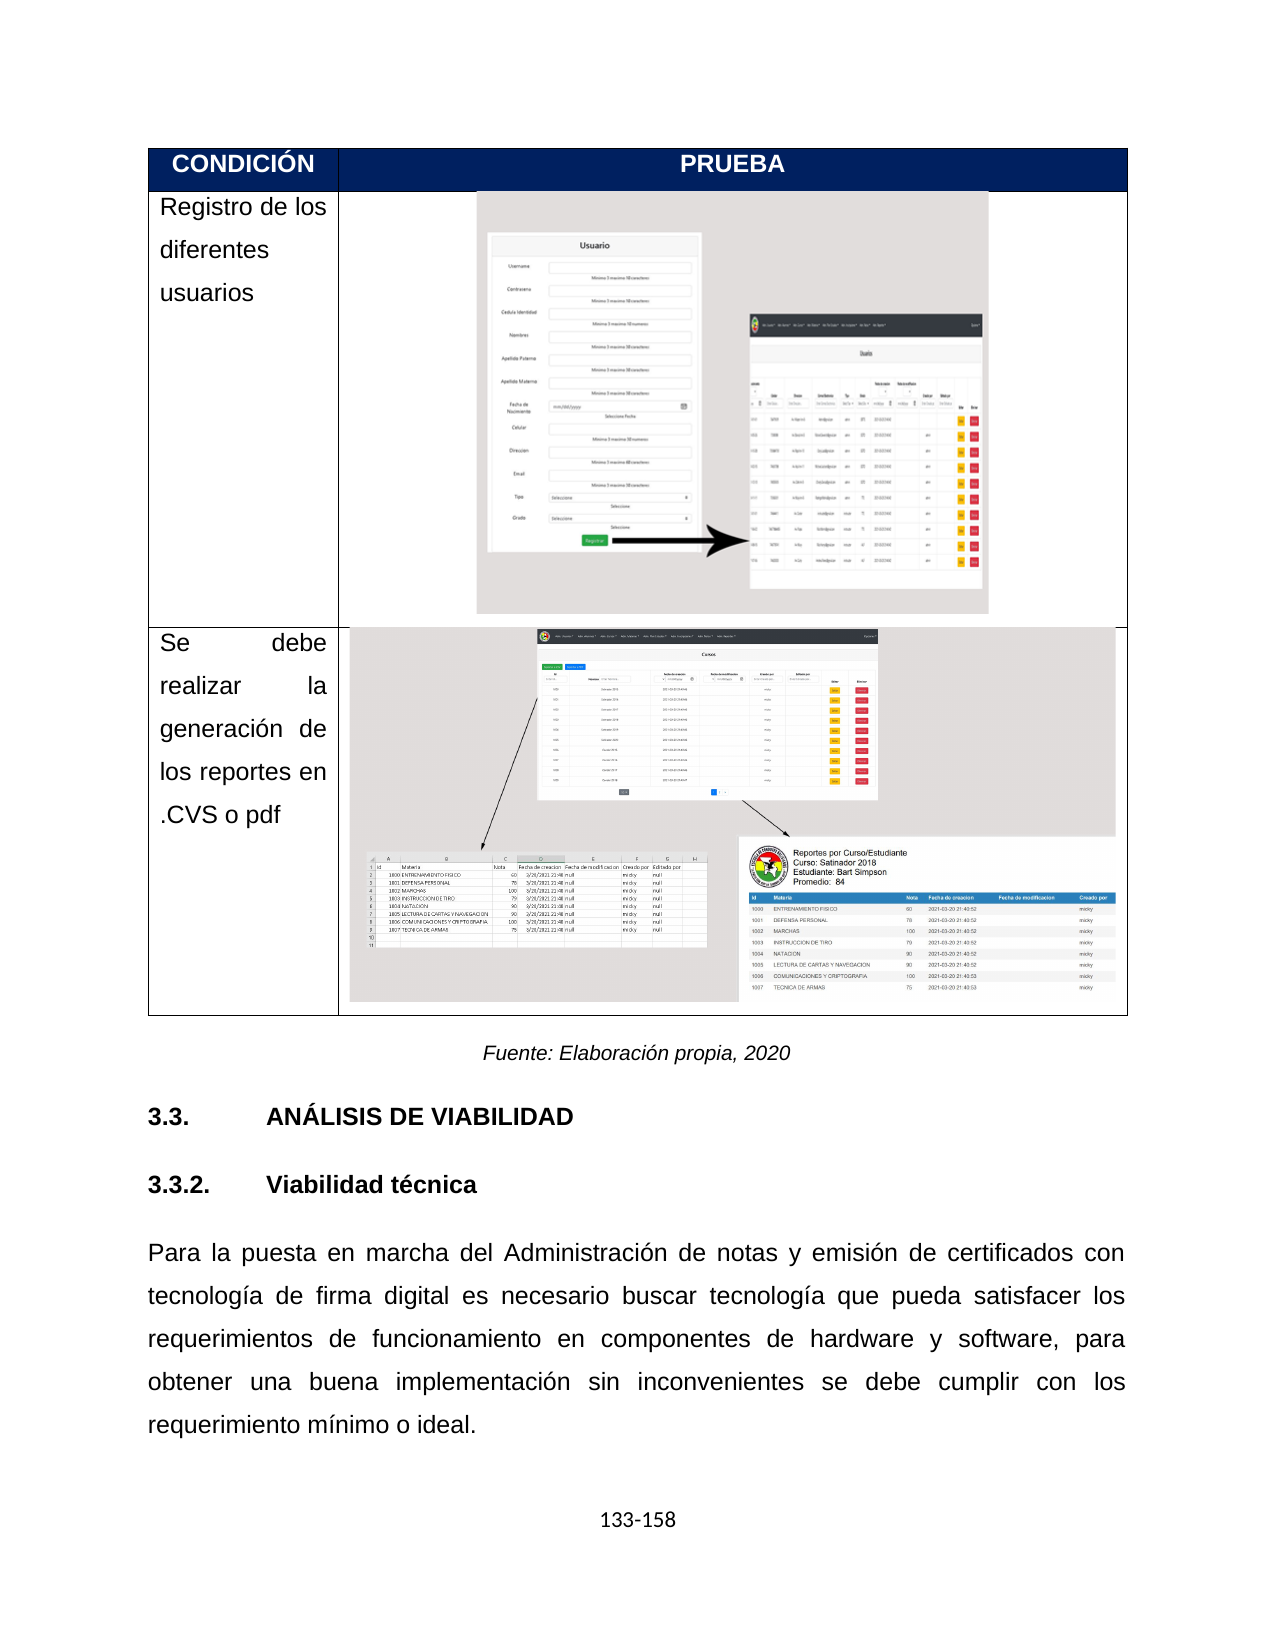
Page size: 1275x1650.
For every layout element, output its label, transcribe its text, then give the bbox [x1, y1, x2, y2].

table_header CONDICIÓN [149, 149, 338, 191]
subtitle Viabilidad técnica [148, 1170, 1127, 1198]
picture [476, 191, 989, 614]
subtitle ANÁLISIS DE VIABILIDAD [148, 1102, 1127, 1130]
table_cell Registro de los diferentes usuarios [149, 192, 338, 627]
table_cell Se debe realizar la generación de los reportes en .CVS o pdf [149, 628, 338, 1014]
text Fuente: Elaboración propia, 2020 [148, 1041, 1127, 1064]
table_cell [339, 192, 1127, 627]
picture [349, 627, 1116, 1002]
text Para la puesta en marcha del Administración de notas y emisión de certificados con tecnología de firma digital es necesario buscar tecnología que pueda satisfacer los requerimientos de funcionamiento en componentes de hardware y software, para obtener una buena implementación sin inconvenientes se debe cumplir con los requerimiento mínimo o ideal. [148, 1238, 1127, 1439]
table_header PRUEBA [339, 149, 1127, 191]
table_cell [339, 628, 1127, 1014]
